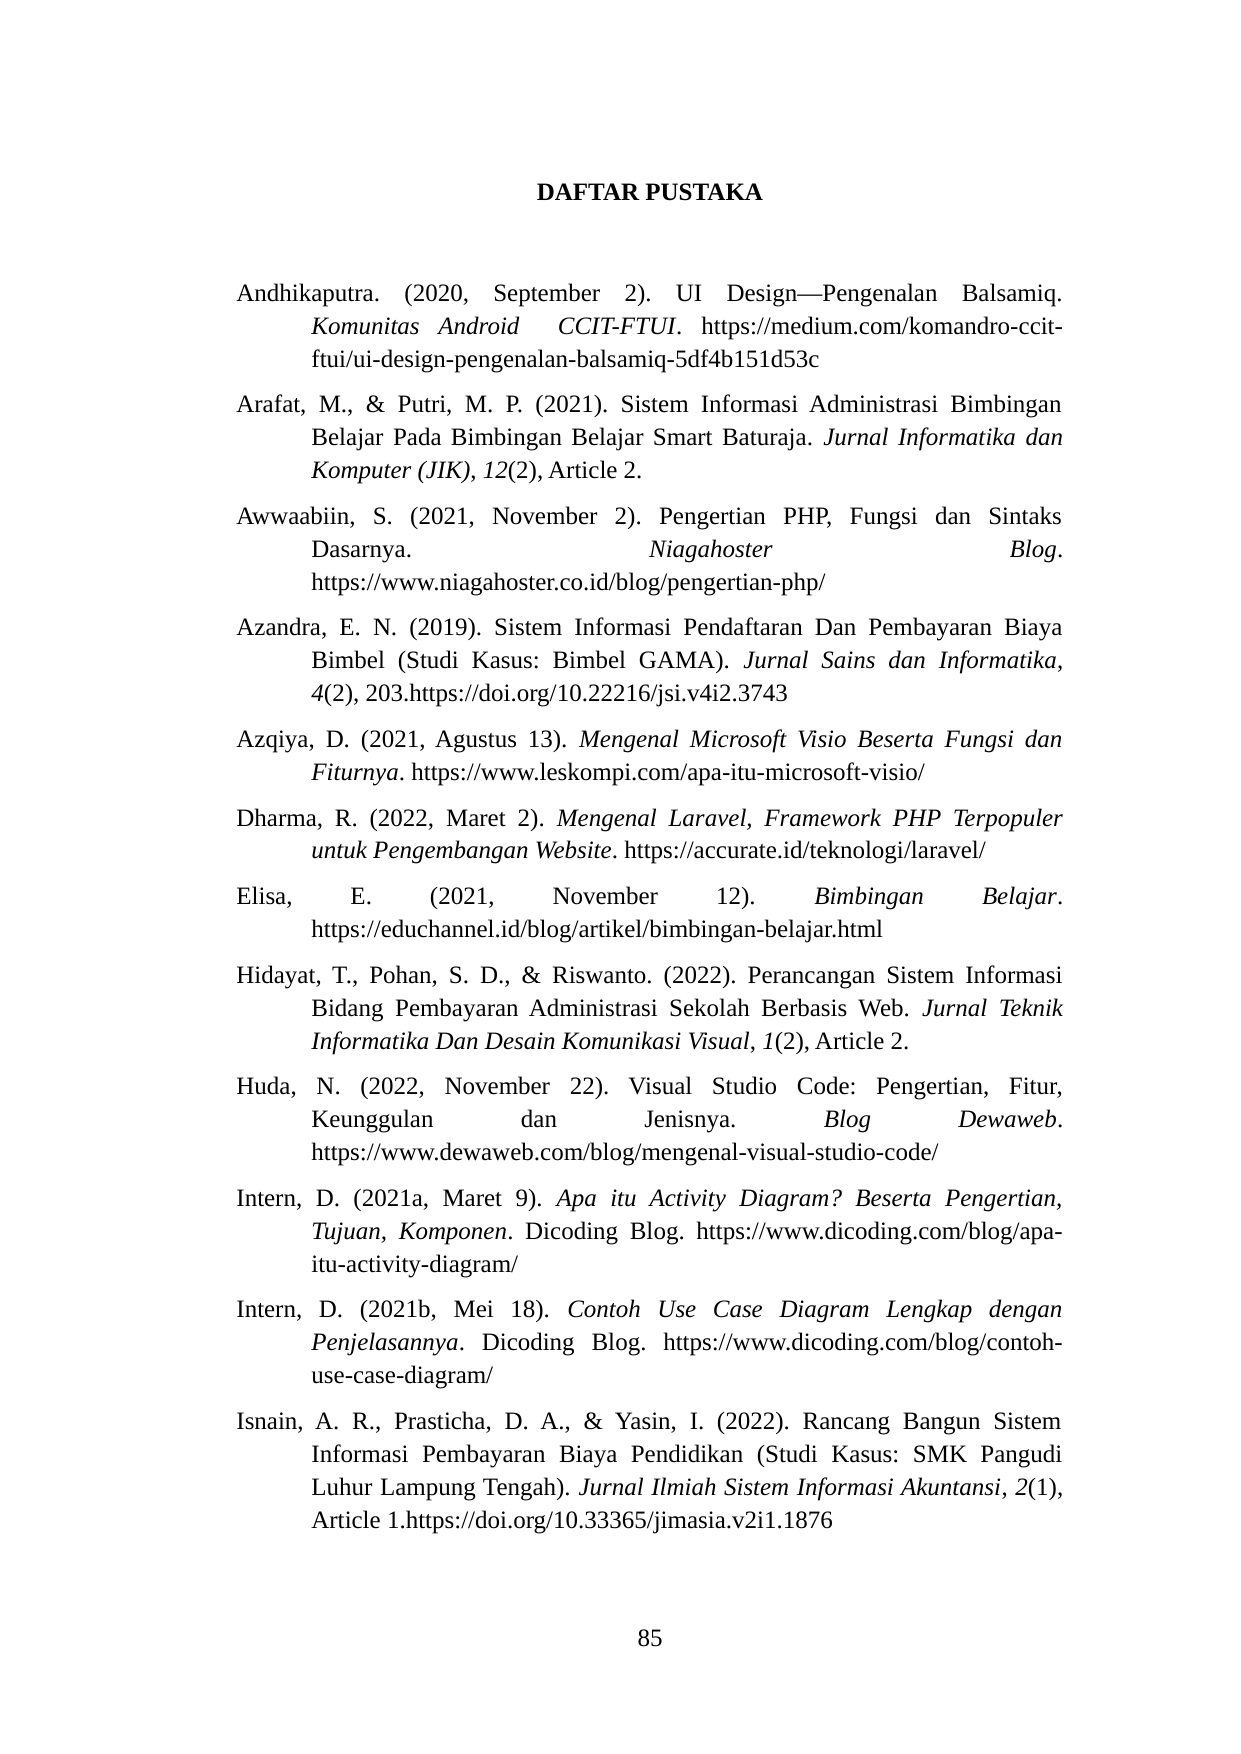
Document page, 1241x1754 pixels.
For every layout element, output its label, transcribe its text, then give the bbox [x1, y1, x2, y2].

text Arafat, M., & Putri, M. P. (2021). Sistem Informasi Administrasi Bimbingan Belajar Pada Bimbingan Belajar Smart Baturaja. Jurnal Informatika dan Komputer (JIK), 12(2), Article 2. [236, 389, 1063, 484]
text Hidayat, T., Pohan, S. D., & Riswanto. (2022). Perancangan Sistem Informasi Bidang Pembayaran Administrasi Sekolah Berbasis Web. Jurnal Teknik Informatika Dan Desain Komunikasi Visual, 1(2), Article 2. [236, 960, 1063, 1054]
text Dharma, R. (2022, Maret 2). Mengenal Laravel, Framework PHP Terpopuler untuk Pengembangan Website. https://accurate.id/teknologi/laravel/ [236, 803, 1063, 864]
text Andhikaputra. (2020, September 2). UI Design—Pengenalan Balsamiq. Komunitas Android CCIT-FTUI. https://medium.com/komandro-ccit-ftui/ui-design-pengenalan-balsamiq-5df4b151d53c [236, 278, 1063, 373]
text Azandra, E. N. (2019). Sistem Informasi Pendaftaran Dan Pembayaran Biaya Bimbel (Studi Kasus: Bimbel GAMA). Jurnal Sains dan Informatika, 4(2), 203.https://doi.org/10.22216/jsi.v4i2.3743 [236, 612, 1063, 707]
text Intern, D. (2021a, Maret 9). Apa itu Activity Diagram? Beserta Pengertian, Tujuan, Komponen. Dicoding Blog. https://www.dicoding.com/blog/apa-itu-activity-diagram/ [236, 1183, 1063, 1278]
text Isnain, A. R., Prasticha, D. A., & Yasin, I. (2022). Rancang Bangun Sistem Informasi Pembayaran Biaya Pendidikan (Studi Kasus: SMK Pangudi Luhur Lampung Tengah). Jurnal Ilmiah Sistem Informasi Akuntansi, 2(1), Article 1.https://doi.org/10.33365/jimasia.v2i1.1876 [236, 1406, 1063, 1534]
subtitle DAFTAR PUSTAKA [236, 177, 1063, 206]
text Intern, D. (2021b, Mei 18). Contoh Use Case Diagram Lengkap dengan Penjelasannya. Dicoding Blog. https://www.dicoding.com/blog/contoh-use-case-diagram/ [236, 1294, 1063, 1389]
text Huda, N. (2022, November 22). Visual Studio Code: Pengertian, Fitur, Keunggulan dan Jenisnya. Blog Dewaweb. https://www.dewaweb.com/blog/mengenal-visual-studio-code/ [236, 1071, 1063, 1166]
text Elisa, E. (2021, November 12). Bimbingan Belajar. https://educhannel.id/blog/artikel/bimbingan-belajar.html [236, 881, 1063, 943]
text Awwaabiin, S. (2021, November 2). Pengertian PHP, Fungsi dan Sintaks Dasarnya. Niagahoster Blog. https://www.niagahoster.co.id/blog/pengertian-php/ [236, 501, 1063, 596]
text Azqiya, D. (2021, Agustus 13). Mengenal Microsoft Visio Beserta Fungsi dan Fiturnya. https://www.leskompi.com/apa-itu-microsoft-visio/ [236, 724, 1063, 786]
